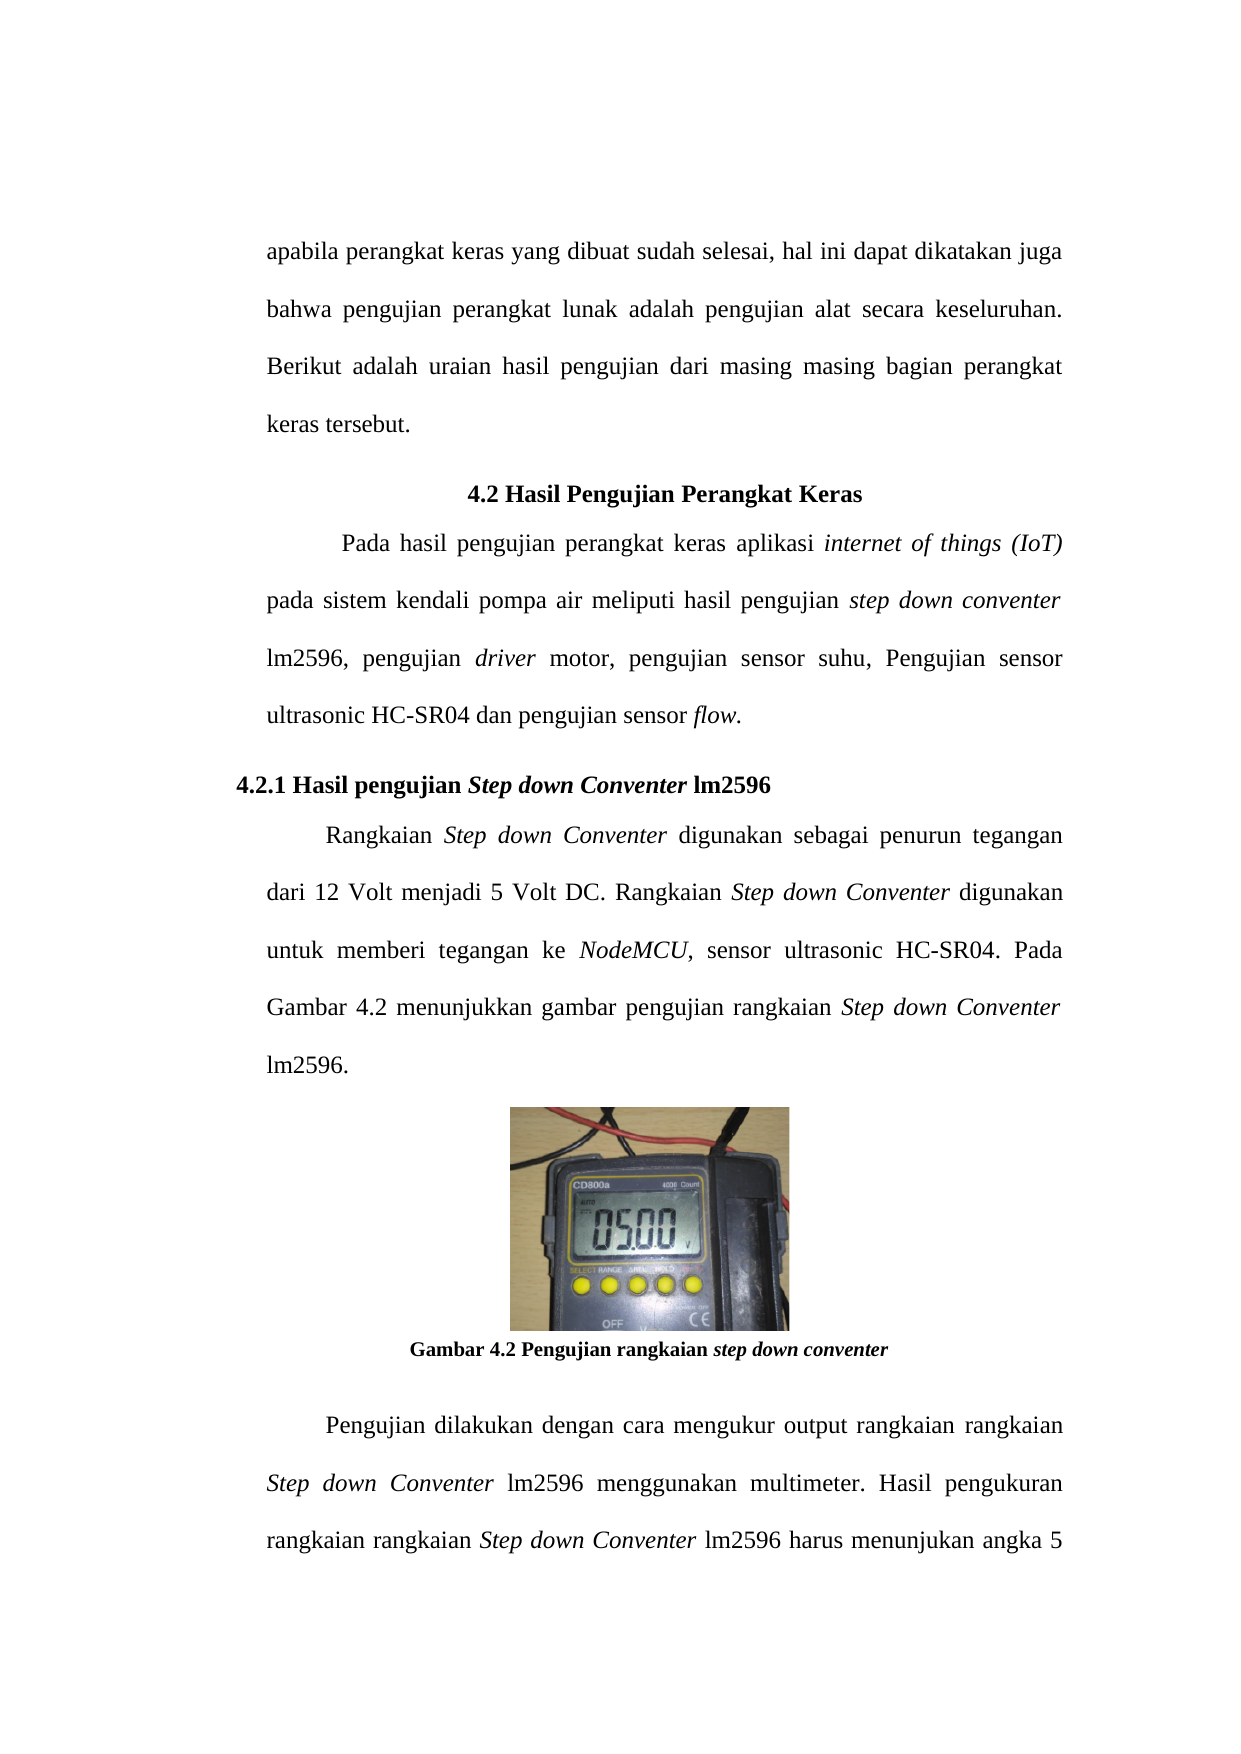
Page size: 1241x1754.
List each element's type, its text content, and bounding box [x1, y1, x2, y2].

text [266, 236, 1063, 437]
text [266, 1410, 1063, 1554]
subtitle 4.2 Hasil Pengujian Perangkat Keras [266, 479, 1063, 507]
picture [510, 1107, 790, 1331]
text Rangkaian Step down Conventer digunakan sebagai penurun tegangan dari 12 Volt menjadi 5 Volt DC. Rangkaian Step down Conventer digunakan untuk memberi tegangan ke NodeMCU, sensor ultrasonic HC-SR04. Pada Gambar 4.2 menunjukkan gambar pengujian rangkaian Step down Conventer lm2596. [266, 820, 1063, 1079]
subtitle Gambar 4.2 Pengujian rangkaian step down conventer [236, 1337, 1063, 1361]
subtitle 4.2.1 Hasil pengujian Step down Conventer lm2596 [236, 771, 1063, 799]
text Pada hasil pengujian perangkat keras aplikasi internet of things (IoT) pada sistem kendali pompa air meliputi hasil pengujian step down conventer lm2596, pengujian driver motor, pengujian sensor suhu, Pengujian sensor ultrasonic HC-SR04 dan pengujian sensor flow. [266, 528, 1063, 729]
